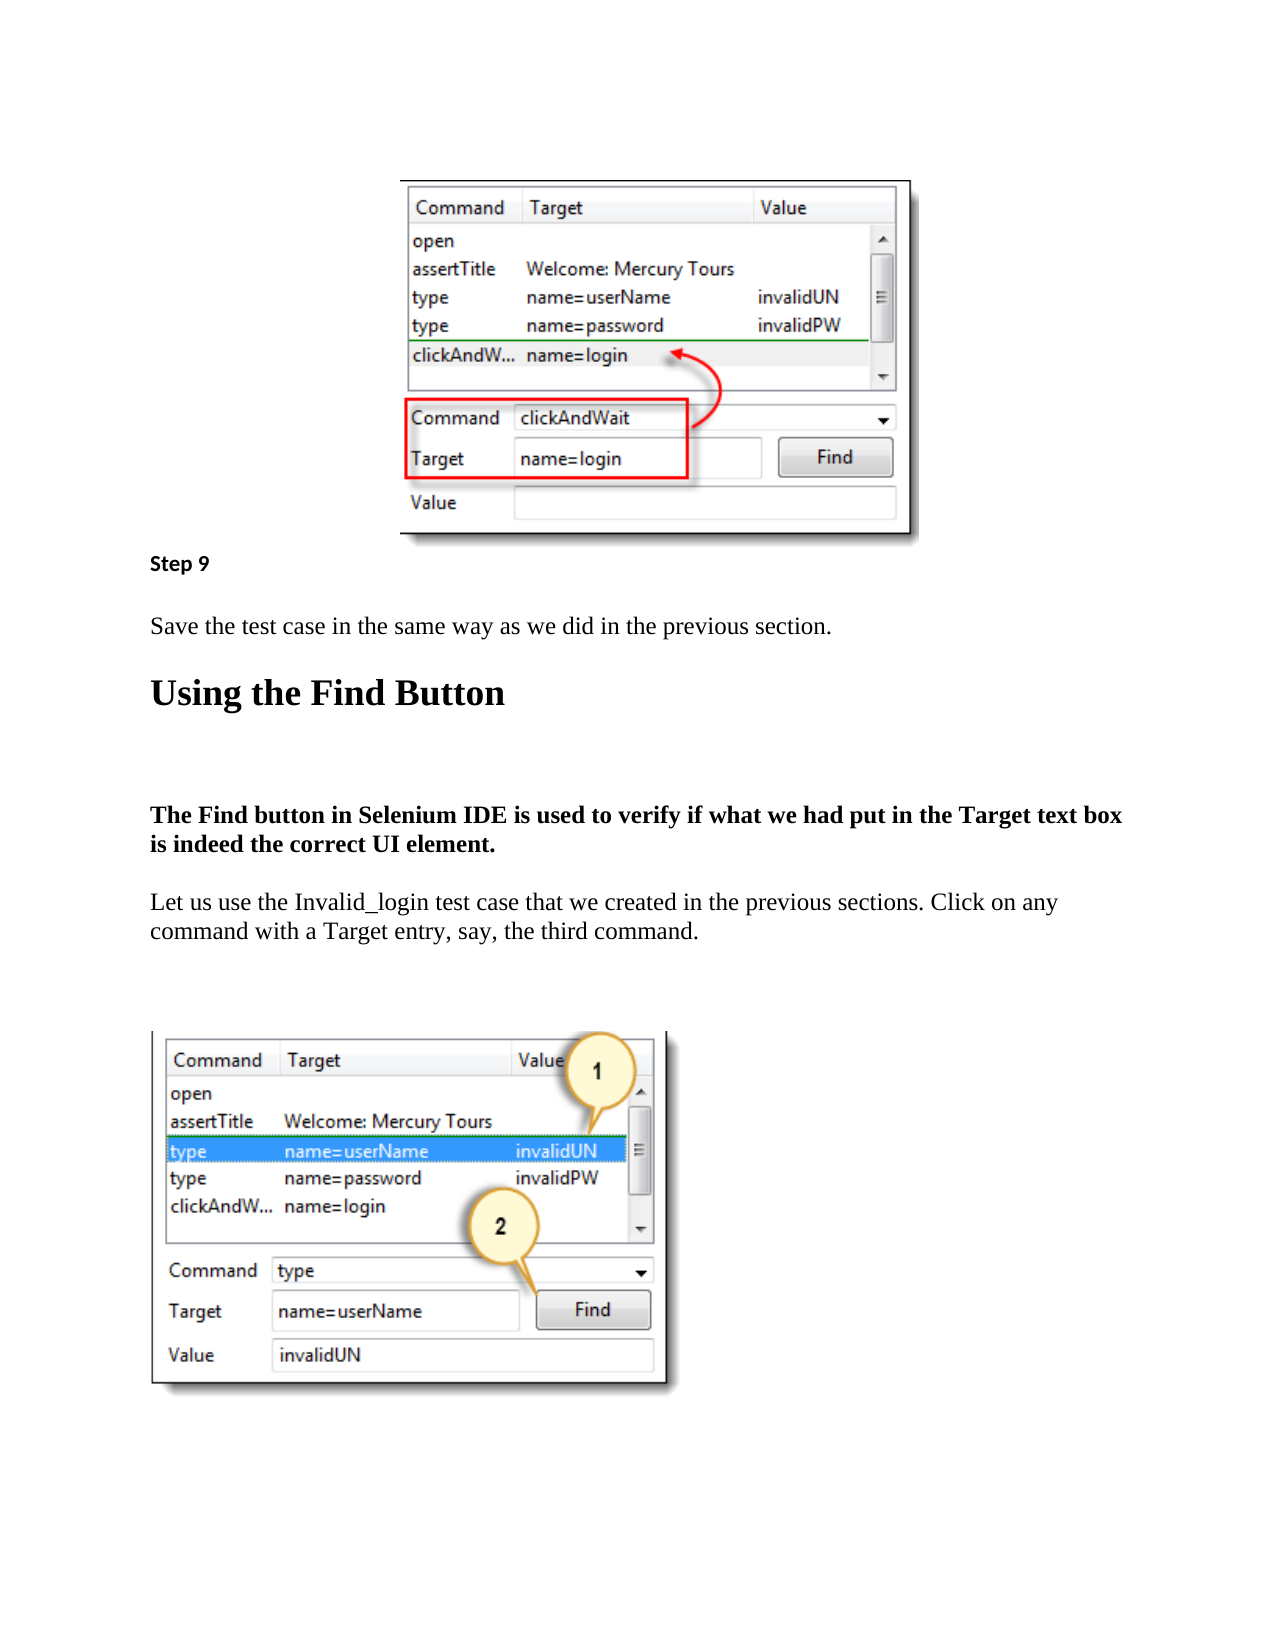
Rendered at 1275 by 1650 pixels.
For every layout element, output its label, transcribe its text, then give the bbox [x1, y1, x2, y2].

picture [400, 180, 919, 547]
table_cell Step 9 Save the test case in the same way as we did in the previous section. [149, 548, 1133, 641]
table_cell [149, 150, 1133, 548]
text Let us use the Invalid_login test case that we created in the previous sections. Click on any command with a Target entry, say, the third command. [150, 887, 1125, 945]
subtitle Using the Find Button [150, 670, 1125, 713]
text The Find button in Selenium IDE is used to verify if what we had put in the Target text box is indeed the correct UI element. [150, 801, 1125, 858]
picture [150, 1031, 683, 1398]
